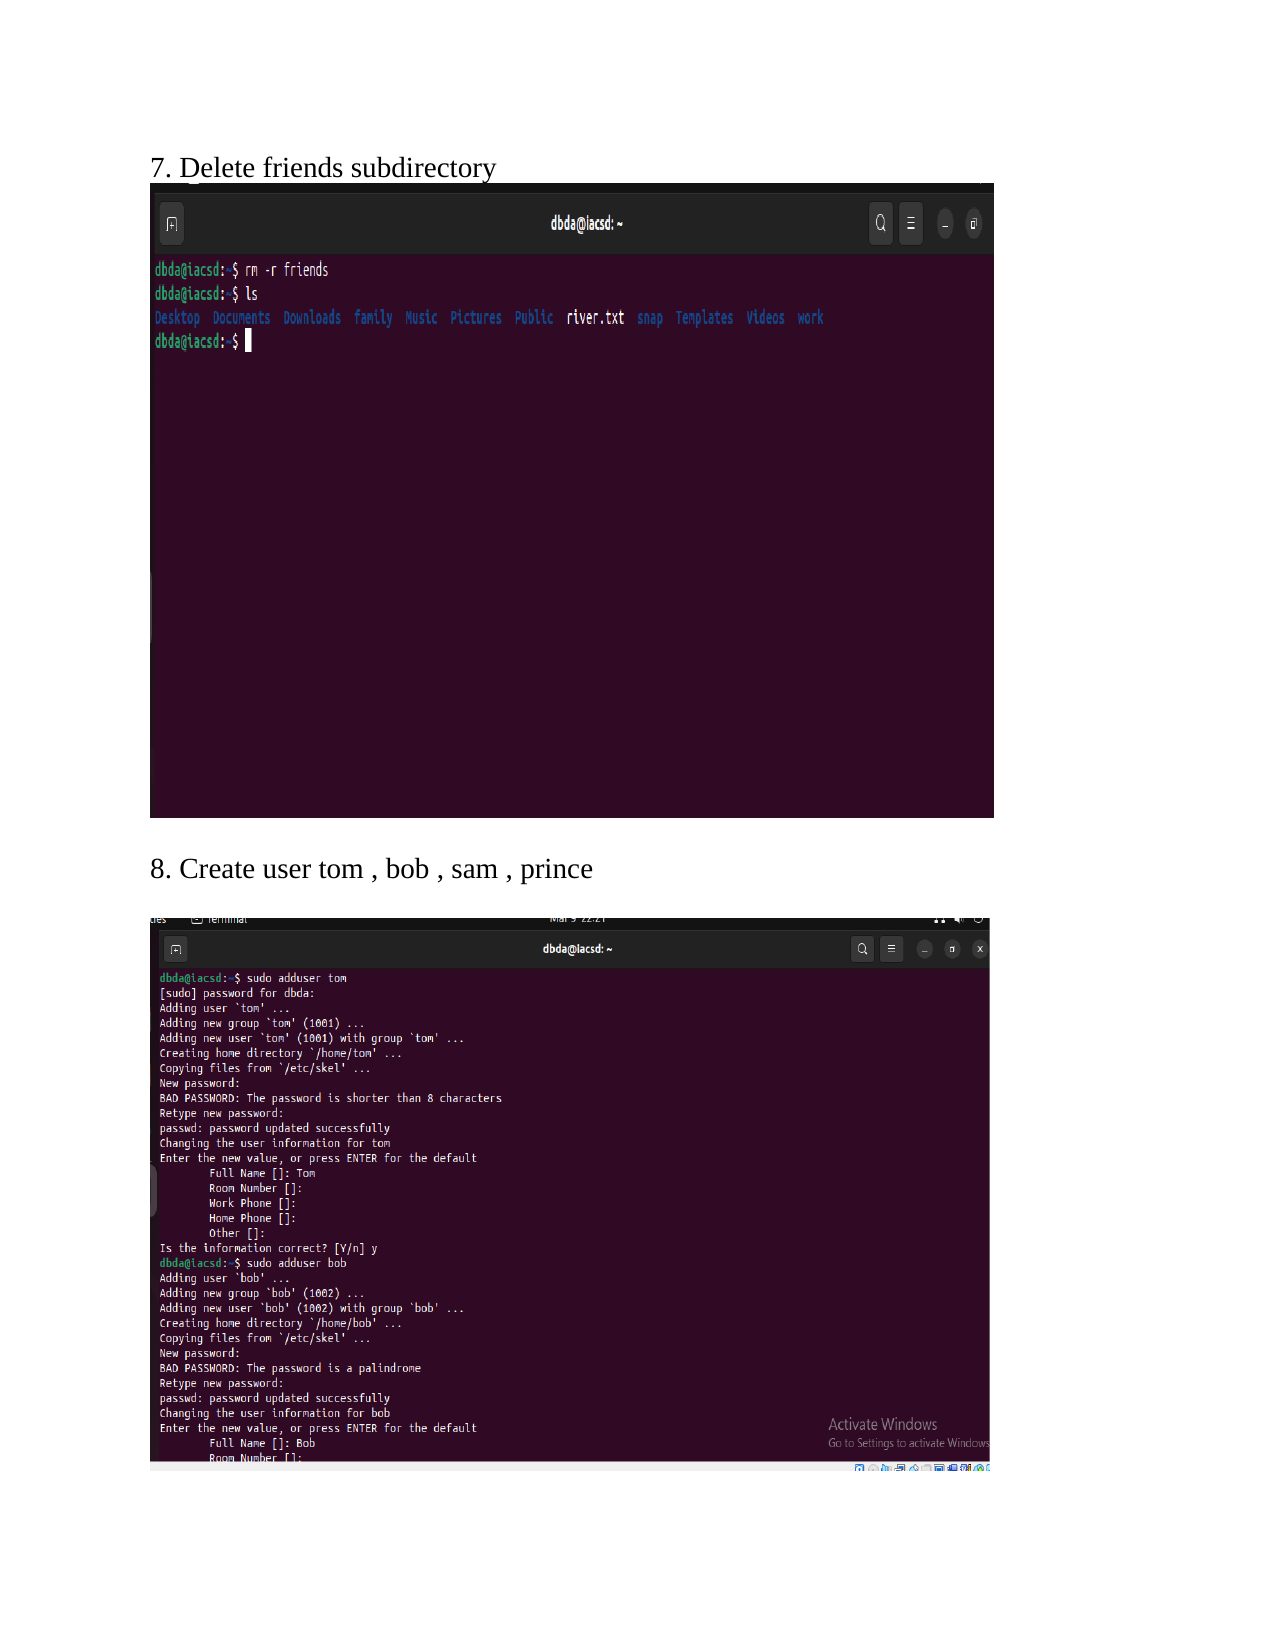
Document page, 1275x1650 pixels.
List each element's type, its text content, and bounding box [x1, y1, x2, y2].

text 8. Create user tom , bob , sam , prince [150, 851, 1125, 885]
picture [150, 183, 994, 818]
picture [150, 918, 990, 1471]
